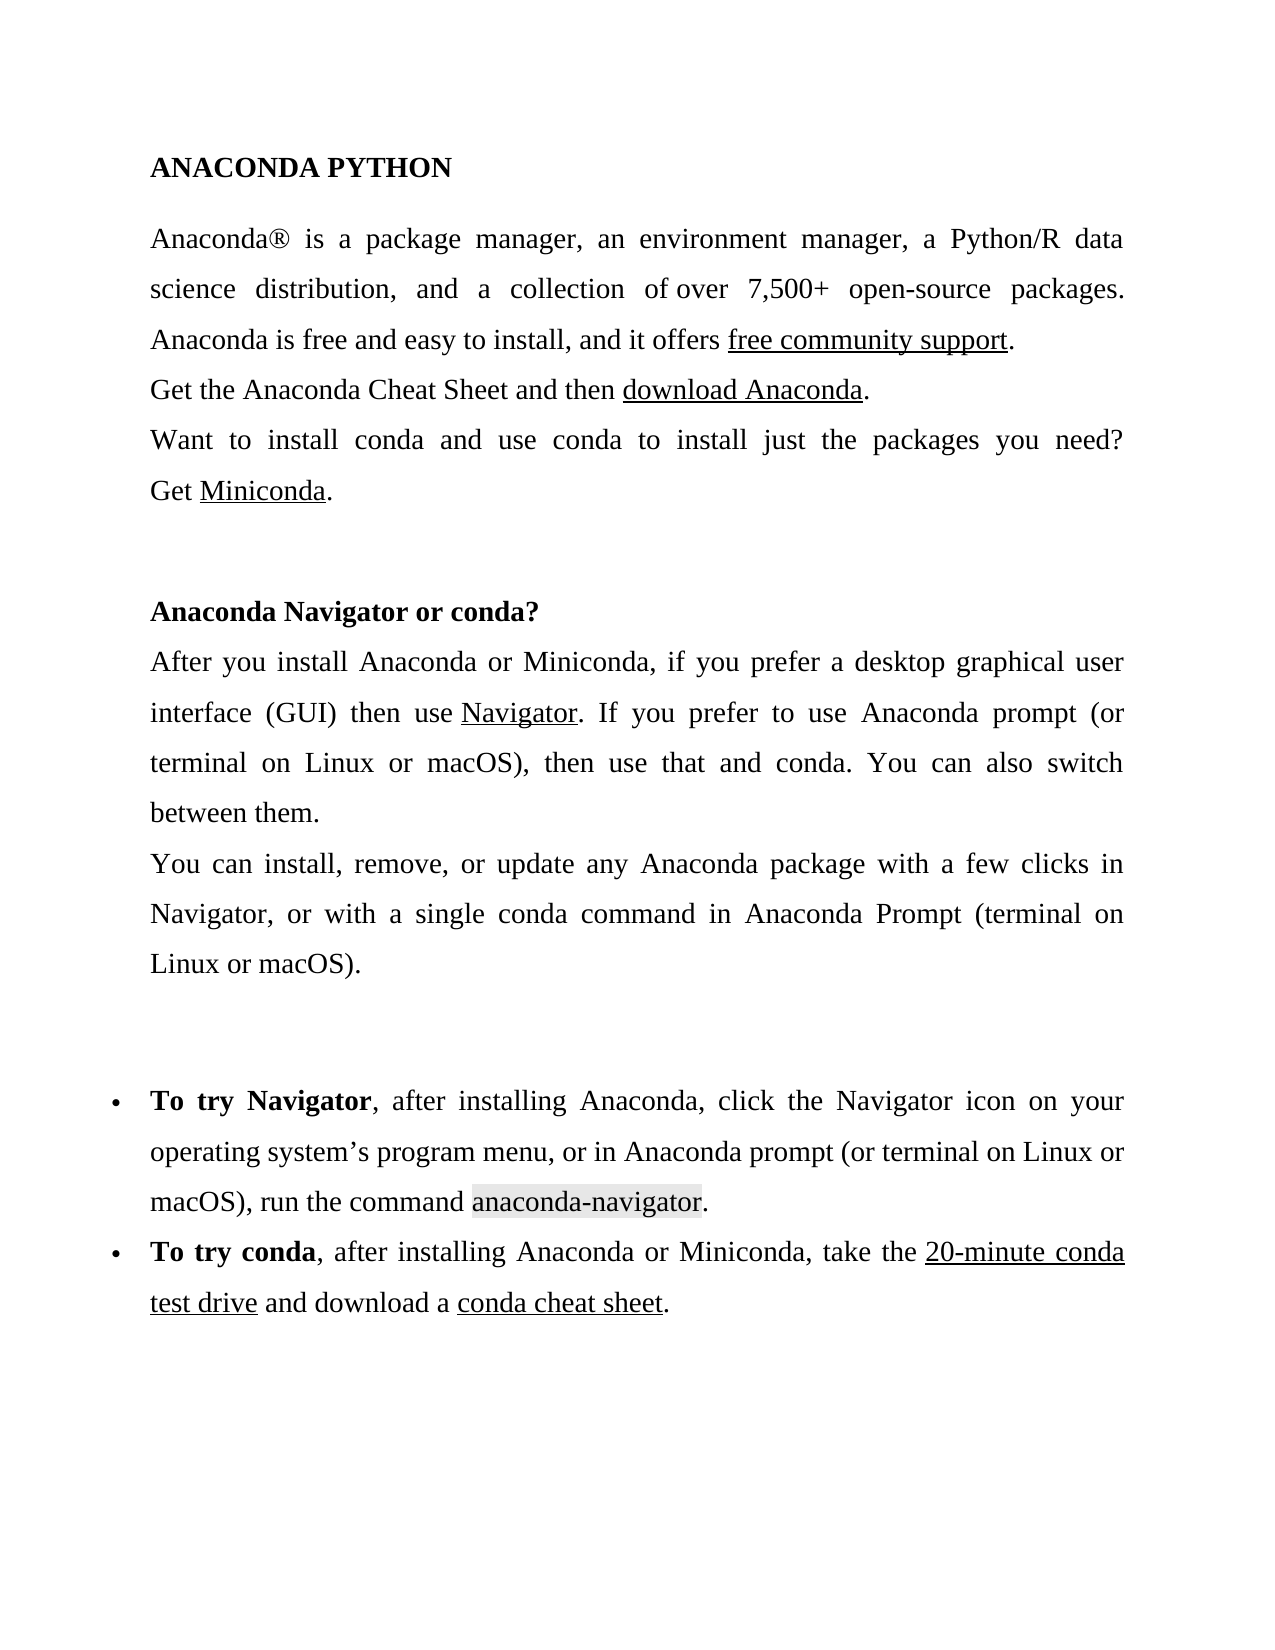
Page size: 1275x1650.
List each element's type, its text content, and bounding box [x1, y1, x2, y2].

text You can install, remove, or update any Anaconda package with a few clicks in Navigator, or with a single conda command in Anaconda Prompt (terminal on Linux or macOS). [150, 846, 1125, 980]
text Get the Anaconda Cheat Sheet and then download Anaconda. [150, 372, 1125, 406]
text Want to install conda and use conda to install just the packages you need? Get Miniconda. [150, 422, 1125, 506]
text ANACONDA PYTHON [150, 150, 1125, 183]
list To try conda, after installing Anaconda or Miniconda, take the 20-minute conda test drive and download a conda cheat sheet. [112, 1234, 1125, 1318]
text Anaconda Navigator or conda? [150, 594, 1125, 628]
list To try Navigator, after installing Anaconda, click the Navigator icon on your operating system’s program menu, or in Anaconda prompt (or terminal on Linux or macOS), run the command anaconda-navigator. [112, 1083, 1125, 1218]
text Anaconda® is a package manager, an environment manager, a Python/R data science distribution, and a collection of over 7,500+ open-source packages. Anaconda is free and easy to install, and it offers free community support. [150, 221, 1125, 355]
text After you install Anaconda or Miniconda, if you prefer a desktop graphical user interface (GUI) then use Navigator. If you prefer to use Anaconda prompt (or terminal on Linux or macOS), then use that and conda. You can also switch between them. [150, 644, 1125, 829]
